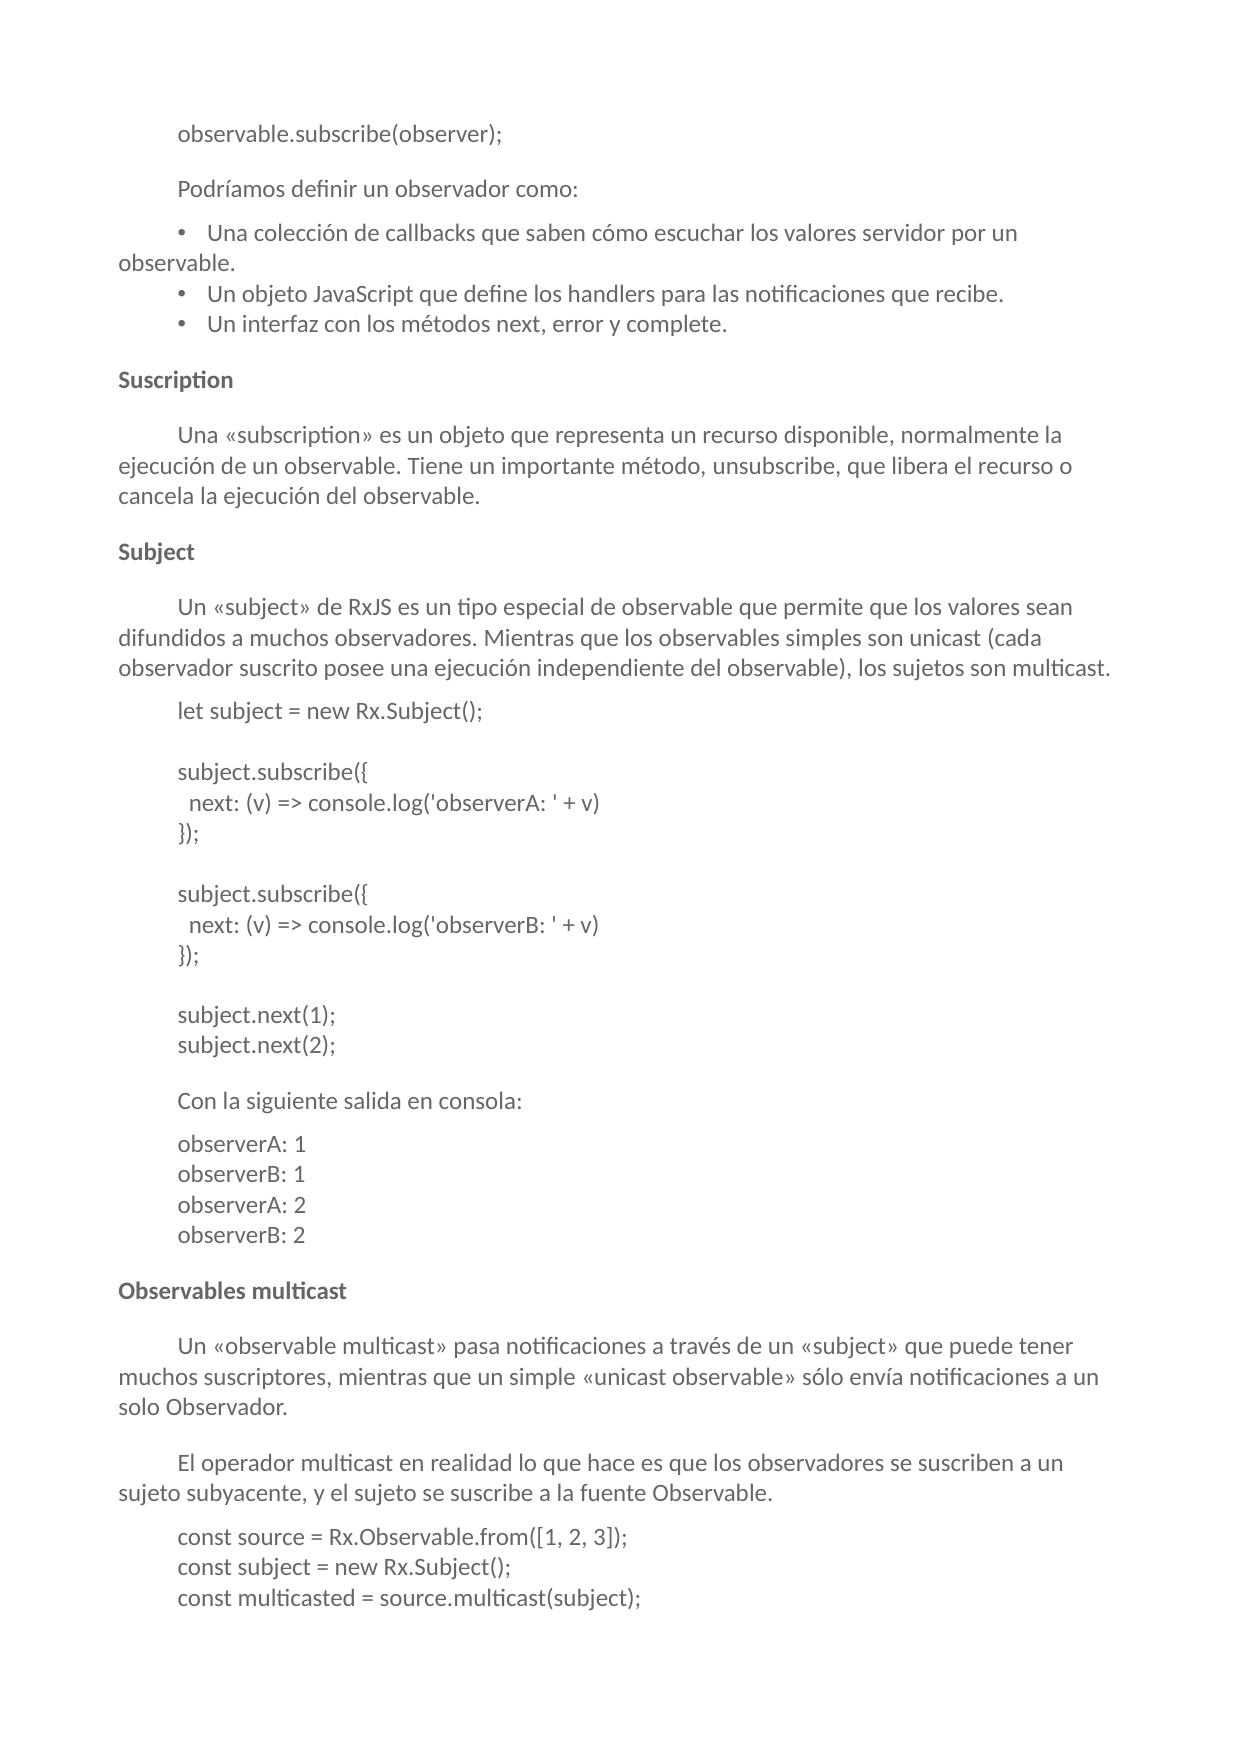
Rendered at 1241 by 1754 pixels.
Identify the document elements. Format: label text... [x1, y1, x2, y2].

text subject.subscribe({ [118, 878, 1123, 909]
text const source = Rx.Observable.from([1, 2, 3]); [118, 1521, 1123, 1551]
text }); [118, 939, 1123, 970]
subtitle Suscription [118, 364, 1123, 394]
list Un interfaz con los métodos next, error y complete. [118, 308, 1123, 339]
text observerB: 1 [118, 1158, 1123, 1189]
text observerA: 2 [118, 1189, 1123, 1219]
list Un objeto JavaScript que define los handlers para las notificaciones que recibe. [118, 278, 1123, 308]
text next: (v) => console.log('observerA: ' + v) [118, 787, 1123, 817]
text El operador multicast en realidad lo que hace es que los observadores se suscriben a un sujeto subyacente, y el sujeto se suscribe a la fuente Observable. [118, 1447, 1123, 1508]
text Con la siguiente salida en consola: [118, 1085, 1123, 1115]
text observerA: 1 [118, 1128, 1123, 1158]
text const subject = new Rx.Subject(); [118, 1551, 1123, 1582]
text Un «subject» de RxJS es un tipo especial de observable que permite que los valores sean difundidos a muchos observadores. Mientras que los observables simples son unicast (cada observador suscrito posee una ejecución independiente del observable), los sujetos son multicast. [118, 591, 1123, 683]
text observerB: 2 [118, 1219, 1123, 1250]
text Una «subscription» es un objeto que representa un recurso disponible, normalmente la ejecución de un observable. Tiene un importante método, unsubscribe, que libera el recurso o cancela la ejecución del observable. [118, 419, 1123, 511]
text observable.subscribe(observer); [118, 118, 1123, 149]
text subject.next(2); [118, 1029, 1123, 1060]
text }); [118, 817, 1123, 848]
text Podríamos definir un observador como: [118, 174, 1123, 204]
subtitle Subject [118, 536, 1123, 566]
list Una colección de callbacks que saben cómo escuchar los valores servidor por un observable. [118, 217, 1123, 278]
text subject.subscribe({ [118, 756, 1123, 787]
text let subject = new Rx.Subject(); [118, 695, 1123, 726]
text next: (v) => console.log('observerB: ' + v) [118, 909, 1123, 939]
text Un «observable multicast» pasa notificaciones a través de un «subject» que puede tener muchos suscriptores, mientras que un simple «unicast observable» sólo envía notificaciones a un solo Observador. [118, 1331, 1123, 1422]
text subject.next(1); [118, 999, 1123, 1029]
text const multicasted = source.multicast(subject); [118, 1582, 1123, 1612]
subtitle Observables multicast [118, 1275, 1123, 1306]
